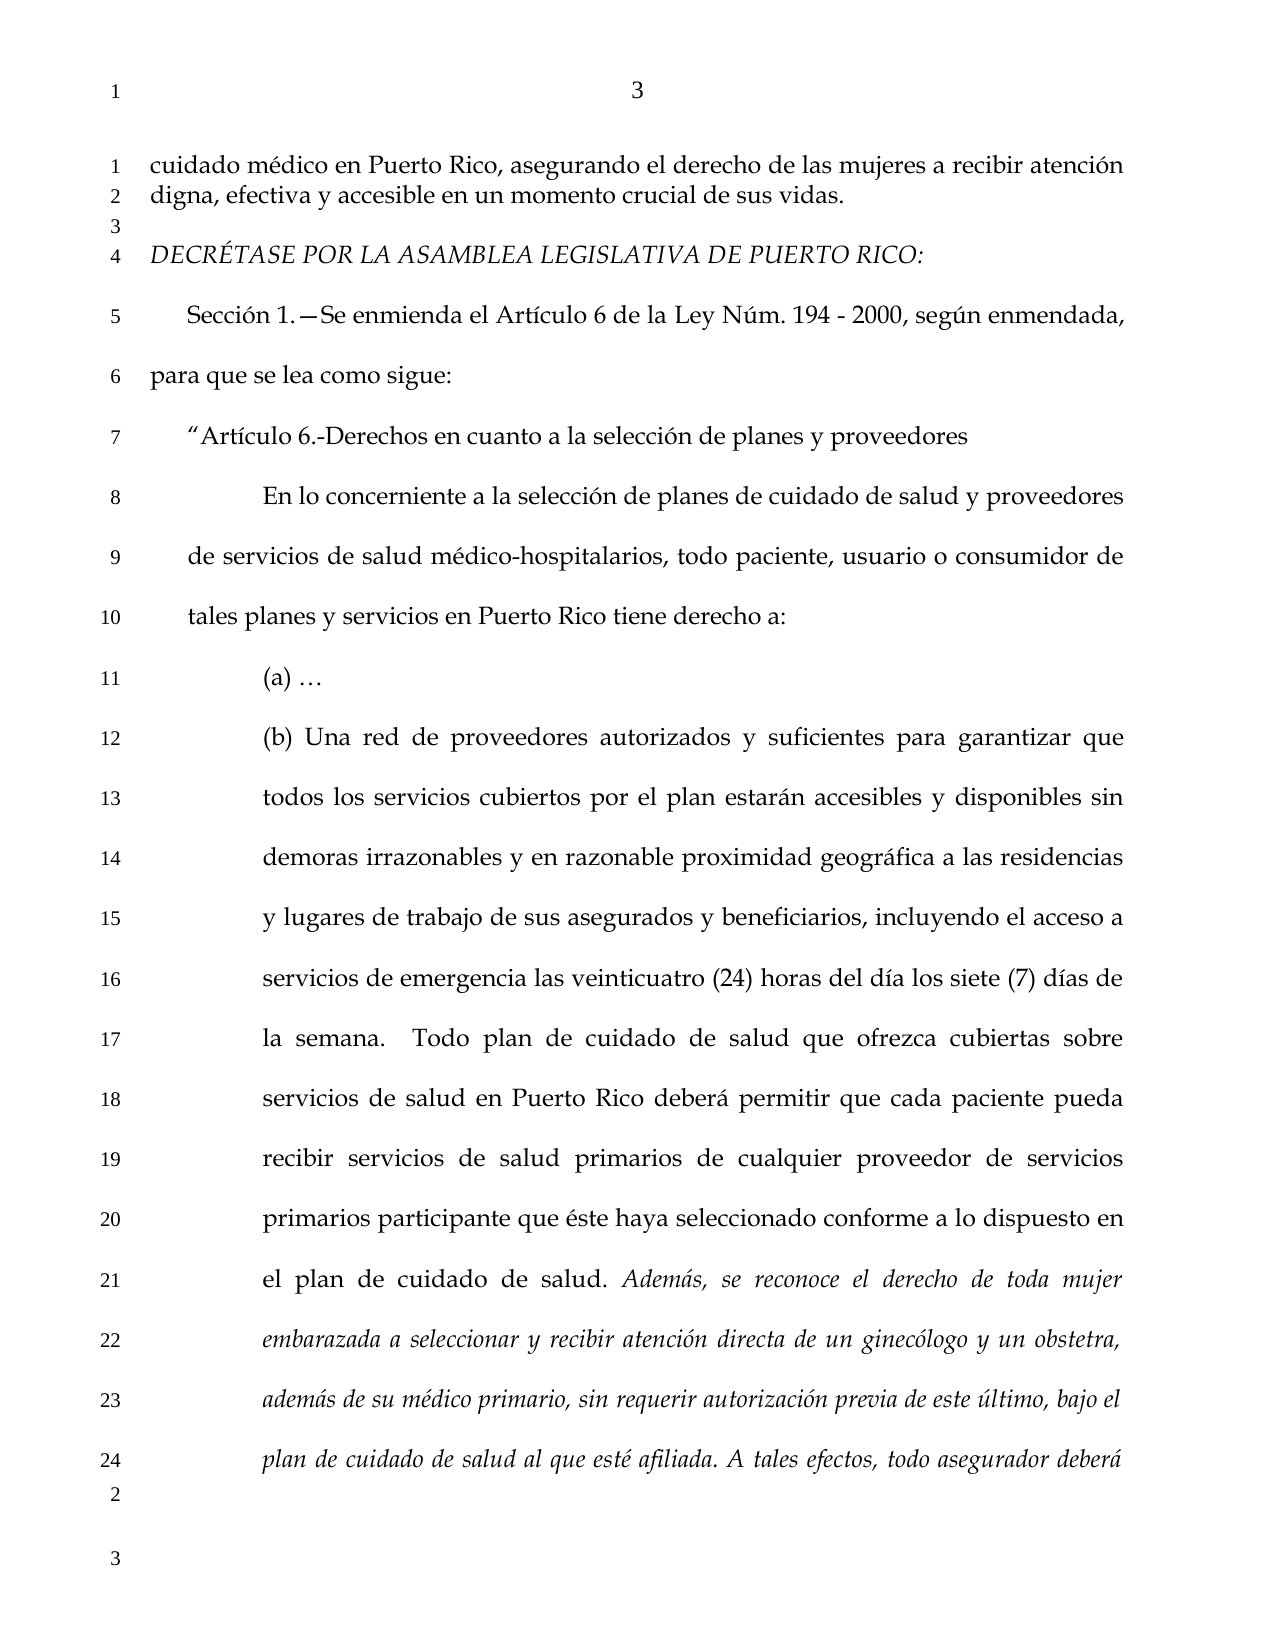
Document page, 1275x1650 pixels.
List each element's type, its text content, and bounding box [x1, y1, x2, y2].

text “Artículo 6.-Derechos en cuanto a la selección de planes y proveedores [150, 421, 1125, 451]
text DECRÉTASE POR LA ASAMBLEA LEGISLATIVA DE PUERTO RICO: [150, 240, 1125, 270]
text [150, 150, 1125, 210]
text Sección 1.—Se enmienda el Artículo 6 de la Ley Núm. 194 - 2000, según enmendada, para que se lea como sigue: [150, 301, 1125, 391]
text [262, 722, 1125, 1474]
text (a) … [187, 662, 1125, 692]
text En lo concerniente a la selección de planes de cuidado de salud y proveedores de servicios de salud médico-hospitalarios, todo paciente, usuario o consumidor de tales planes y servicios en Puerto Rico tiene derecho a: [187, 481, 1125, 632]
